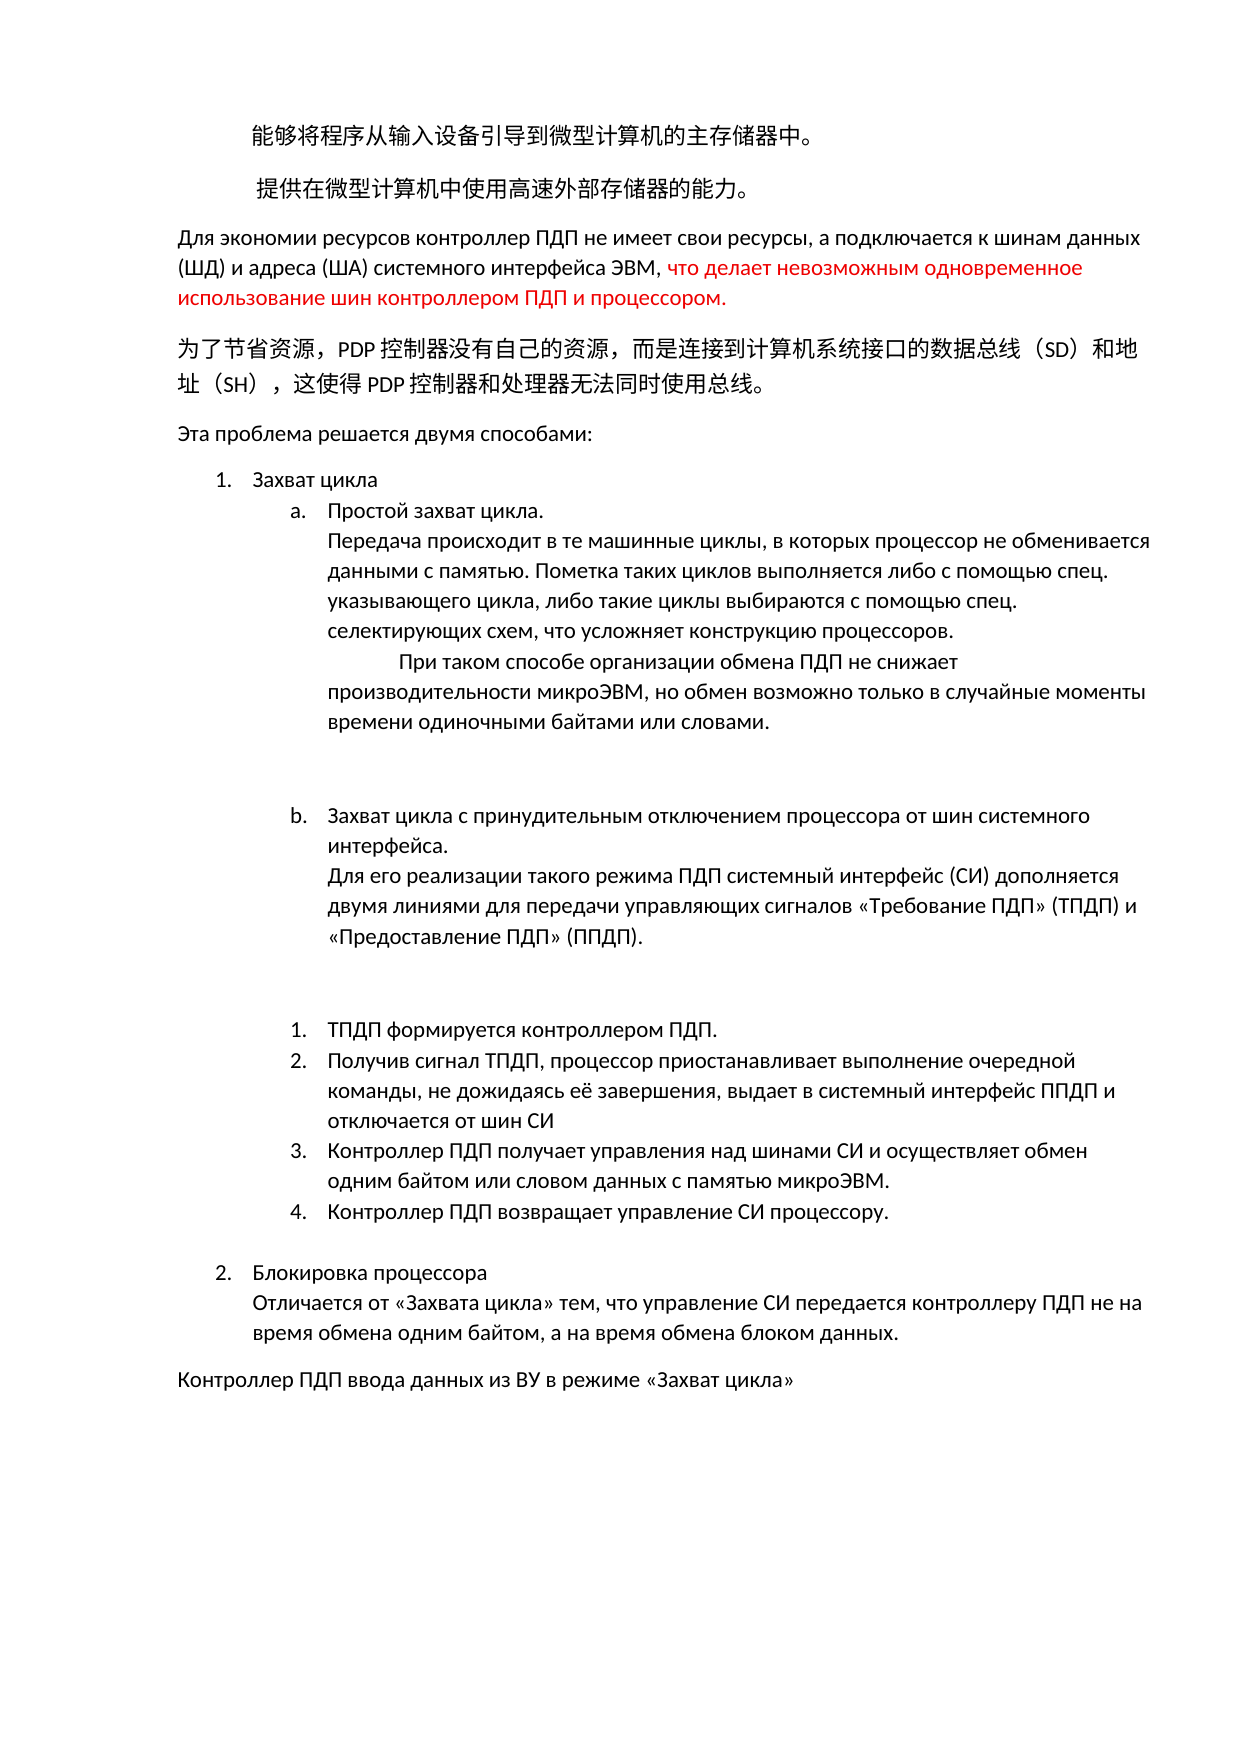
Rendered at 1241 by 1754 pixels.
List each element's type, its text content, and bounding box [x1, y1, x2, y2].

text Эта проблема решается двумя способами: [177, 419, 1152, 447]
list ТПДП формируется контроллером ПДП. [290, 1016, 1152, 1044]
list Простой захват цикла. Передача происходит в те машинные циклы, в которых процессор не обменивается данными с памятью. Пометка таких циклов выполняется либо с помощью спец. указывающего цикла, либо такие циклы выбираются с помощью спец. селектирующих схем, что усложняет конструкцию процессоров. При таком способе организации обмена ПДП не снижает производительности микроЭВМ, но обмен возможно только в случайные моменты времени одиночными байтами или словами. [290, 496, 1152, 735]
text Контроллер ПДП ввода данных из ВУ в режиме «Захват цикла» [177, 1365, 1152, 1393]
text 提供在微型计算机中使用高速外部存储器的能力。 [177, 171, 1152, 204]
list Получив сигнал ТПДП, процессор приостанавливает выполнение очередной команды, не дожидаясь её завершения, выдает в системный интерфейс ППДП и отключается от шин СИ [290, 1046, 1152, 1134]
list Захват цикла с принудительным отключением процессора от шин системного интерфейса. Для его реализации такого режима ПДП системный интерфейс (СИ) дополняется двумя линиями для передачи управляющих сигналов «Требование ПДП» (ТПДП) и «Предоставление ПДП» (ППДП). [290, 801, 1152, 950]
list Захват цикла [215, 466, 1152, 494]
list Контроллер ПДП получает управления над шинами СИ и осуществляет обмен одним байтом или словом данных с памятью микроЭВМ. [290, 1136, 1152, 1195]
text 能够将程序从输入设备引导到微型计算机的主存储器中。 [177, 118, 1152, 151]
list Контроллер ПДП возвращает управление СИ процессору. [290, 1197, 1152, 1225]
list Блокировка процессора Отличается от «Захвата цикла» тем, что управление СИ передается контроллеру ПДП не на время обмена одним байтом, а на время обмена блоком данных. [215, 1258, 1152, 1346]
text 为了节省资源，PDP控制器没有自己的资源，而是连接到计算机系统接口的数据总线（SD）和地址（SH），这使得PDP控制器和处理器无法同时使用总线。 [177, 330, 1152, 399]
text Для экономии ресурсов контроллер ПДП не имеет свои ресурсы, а подключается к шинам данных (ШД) и адреса (ША) системного интерфейса ЭВМ, что делает невозможным одновременное использование шин контроллером ПДП и процессором. [177, 223, 1152, 312]
